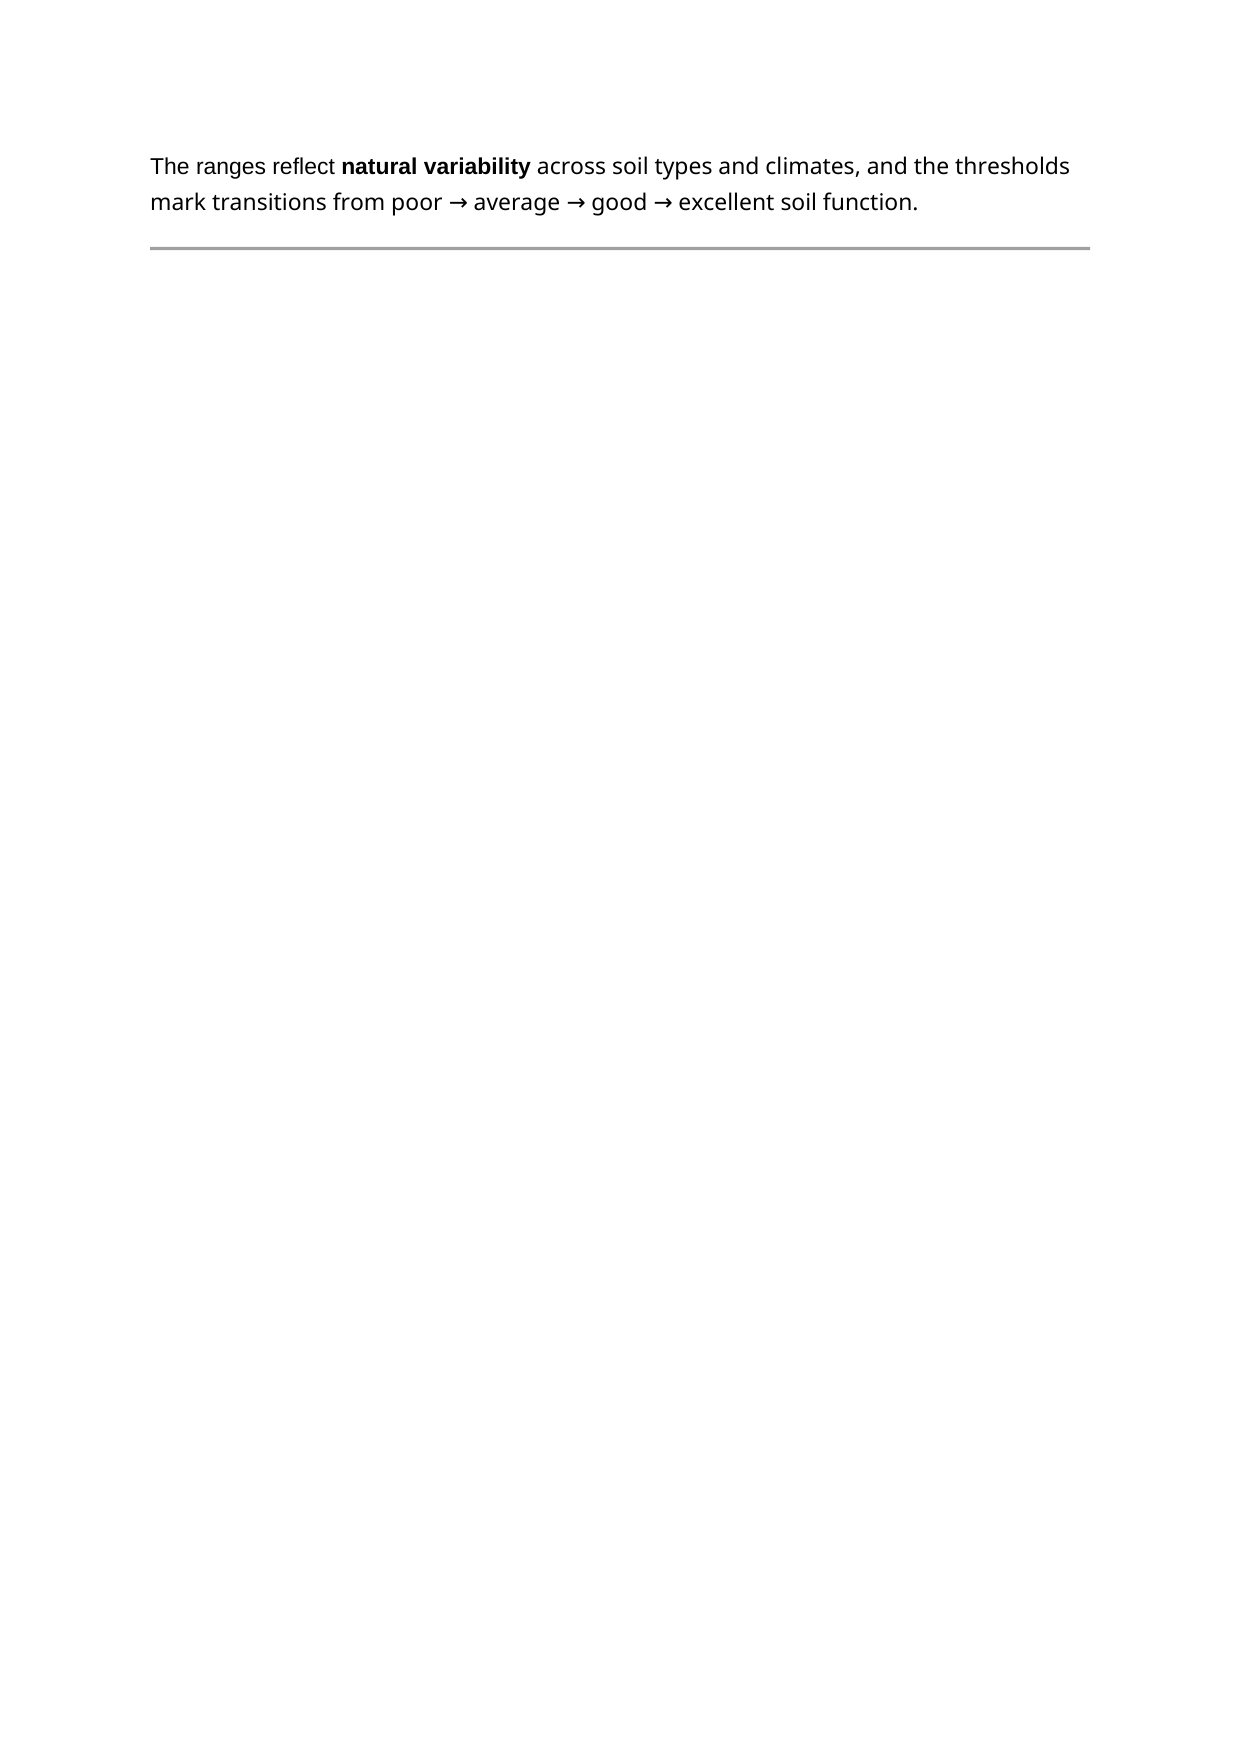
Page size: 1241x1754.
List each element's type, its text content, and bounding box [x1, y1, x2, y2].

text The ranges reflect natural variability across soil types and climates, and the thresholds mark transitions from poor → average → good → excellent soil function. [150, 150, 1090, 217]
